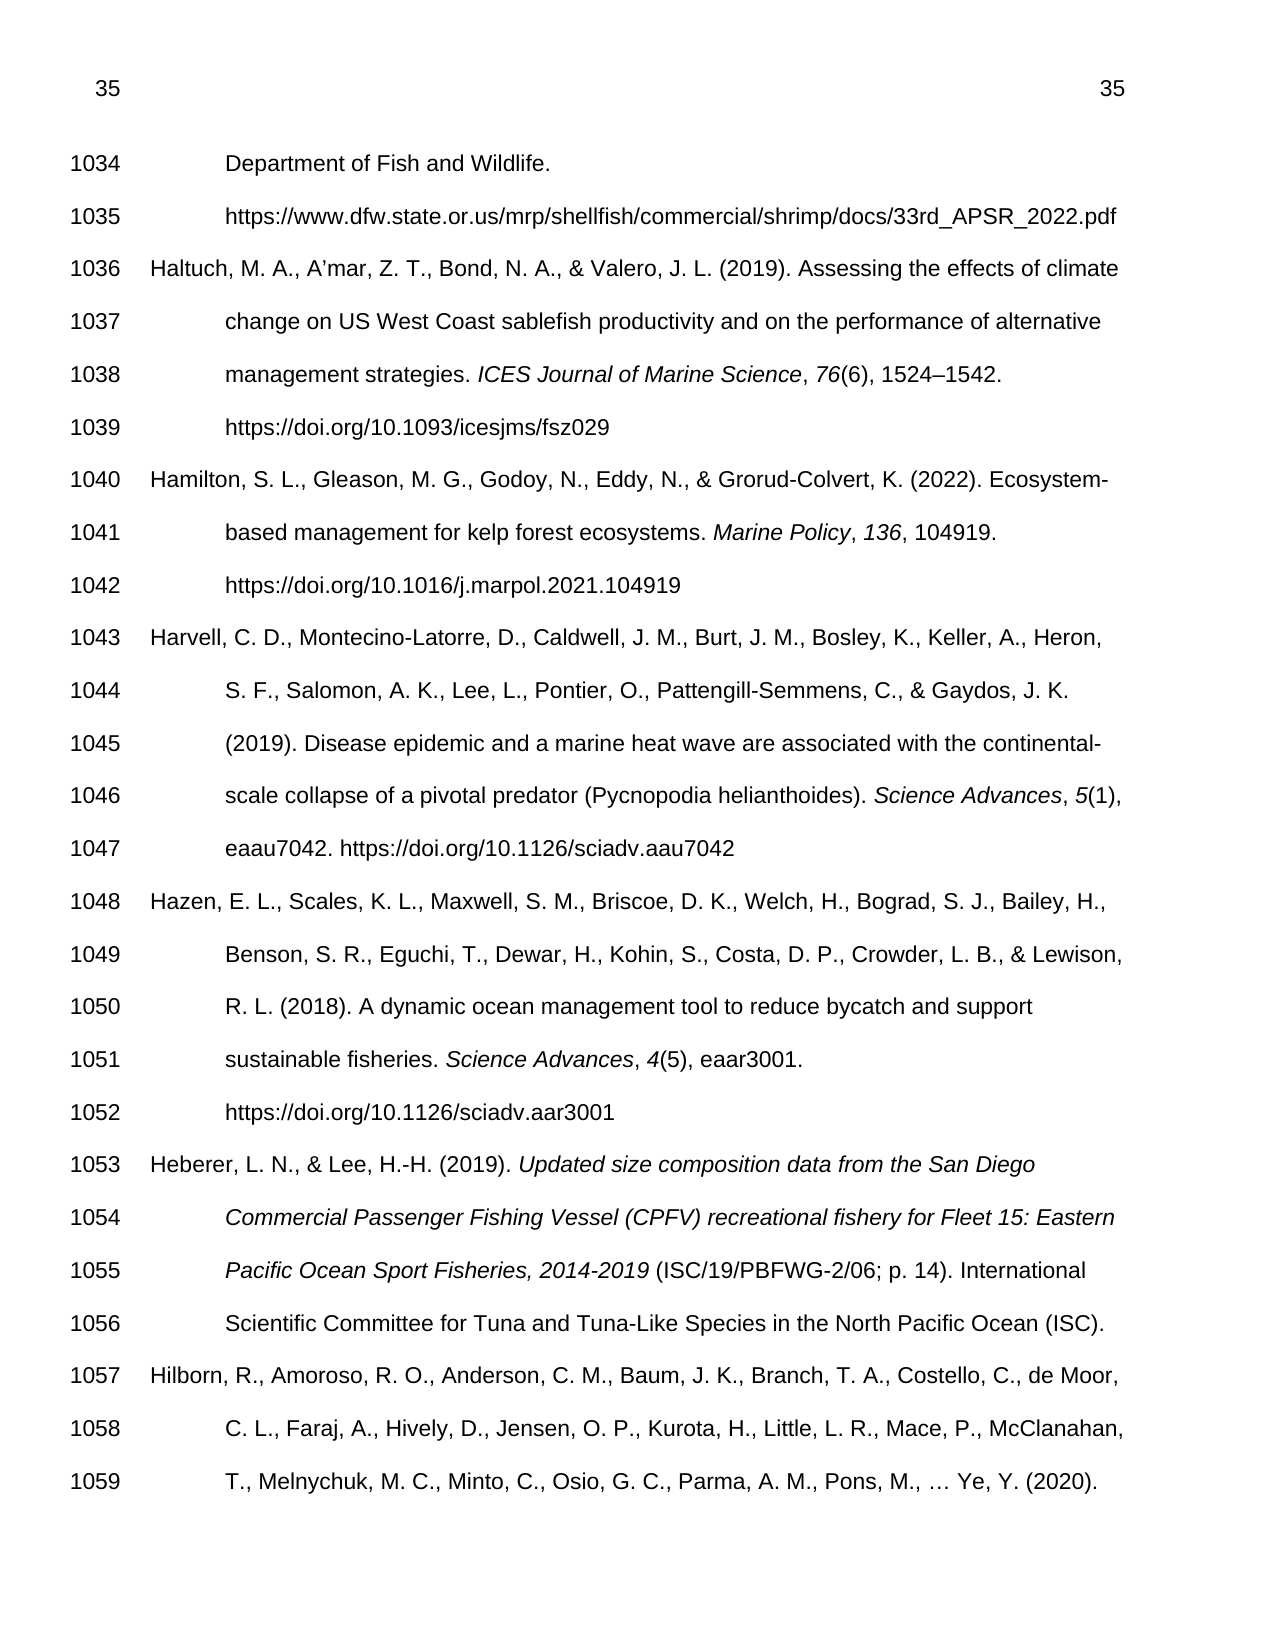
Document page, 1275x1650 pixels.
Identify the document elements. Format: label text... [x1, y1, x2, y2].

text Hamilton, S. L., Gleason, M. G., Godoy, N., Eddy, N., & Grorud-Colvert, K. (2022). Ecosystem-based management for kelp forest ecosystems. Marine Policy, 136, 104919. https://doi.org/10.1016/j.marpol.2021.104919 [150, 466, 1125, 598]
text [150, 1362, 1125, 1494]
text Heberer, L. N., & Lee, H.-H. (2019). Updated size composition data from the San Diego Commercial Passenger Fishing Vessel (CPFV) recreational fishery for Fleet 15: Eastern Pacific Ocean Sport Fisheries, 2014-2019 (ISC/19/PBFWG-2/06; p. 14). International Scientific Committee for Tuna and Tuna-Like Species in the North Pacific Ocean (ISC). [150, 1151, 1125, 1336]
text Harvell, C. D., Montecino-Latorre, D., Caldwell, J. M., Burt, J. M., Bosley, K., Keller, A., Heron, S. F., Salomon, A. K., Lee, L., Pontier, O., Pattengill-Semmens, C., & Gaydos, J. K. (2019). Disease epidemic and a marine heat wave are associated with the continental-scale collapse of a pivotal predator (Pycnopodia helianthoides). Science Advances, 5(1), eaau7042. https://doi.org/10.1126/sciadv.aau7042 [150, 624, 1125, 862]
text Haltuch, M. A., A’mar, Z. T., Bond, N. A., & Valero, J. L. (2019). Assessing the effects of climate change on US West Coast sablefish productivity and on the performance of alternative management strategies. ICES Journal of Marine Science, 76(6), 1524–1542. https://doi.org/10.1093/icesjms/fsz029 [150, 255, 1125, 440]
text Hazen, E. L., Scales, K. L., Maxwell, S. M., Briscoe, D. K., Welch, H., Bograd, S. J., Bailey, H., Benson, S. R., Eguchi, T., Dewar, H., Kohin, S., Costa, D. P., Crowder, L. B., & Lewison, R. L. (2018). A dynamic ocean management tool to reduce bycatch and support sustainable fisheries. Science Advances, 4(5), eaar3001. https://doi.org/10.1126/sciadv.aar3001 [150, 888, 1125, 1125]
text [150, 150, 1125, 229]
